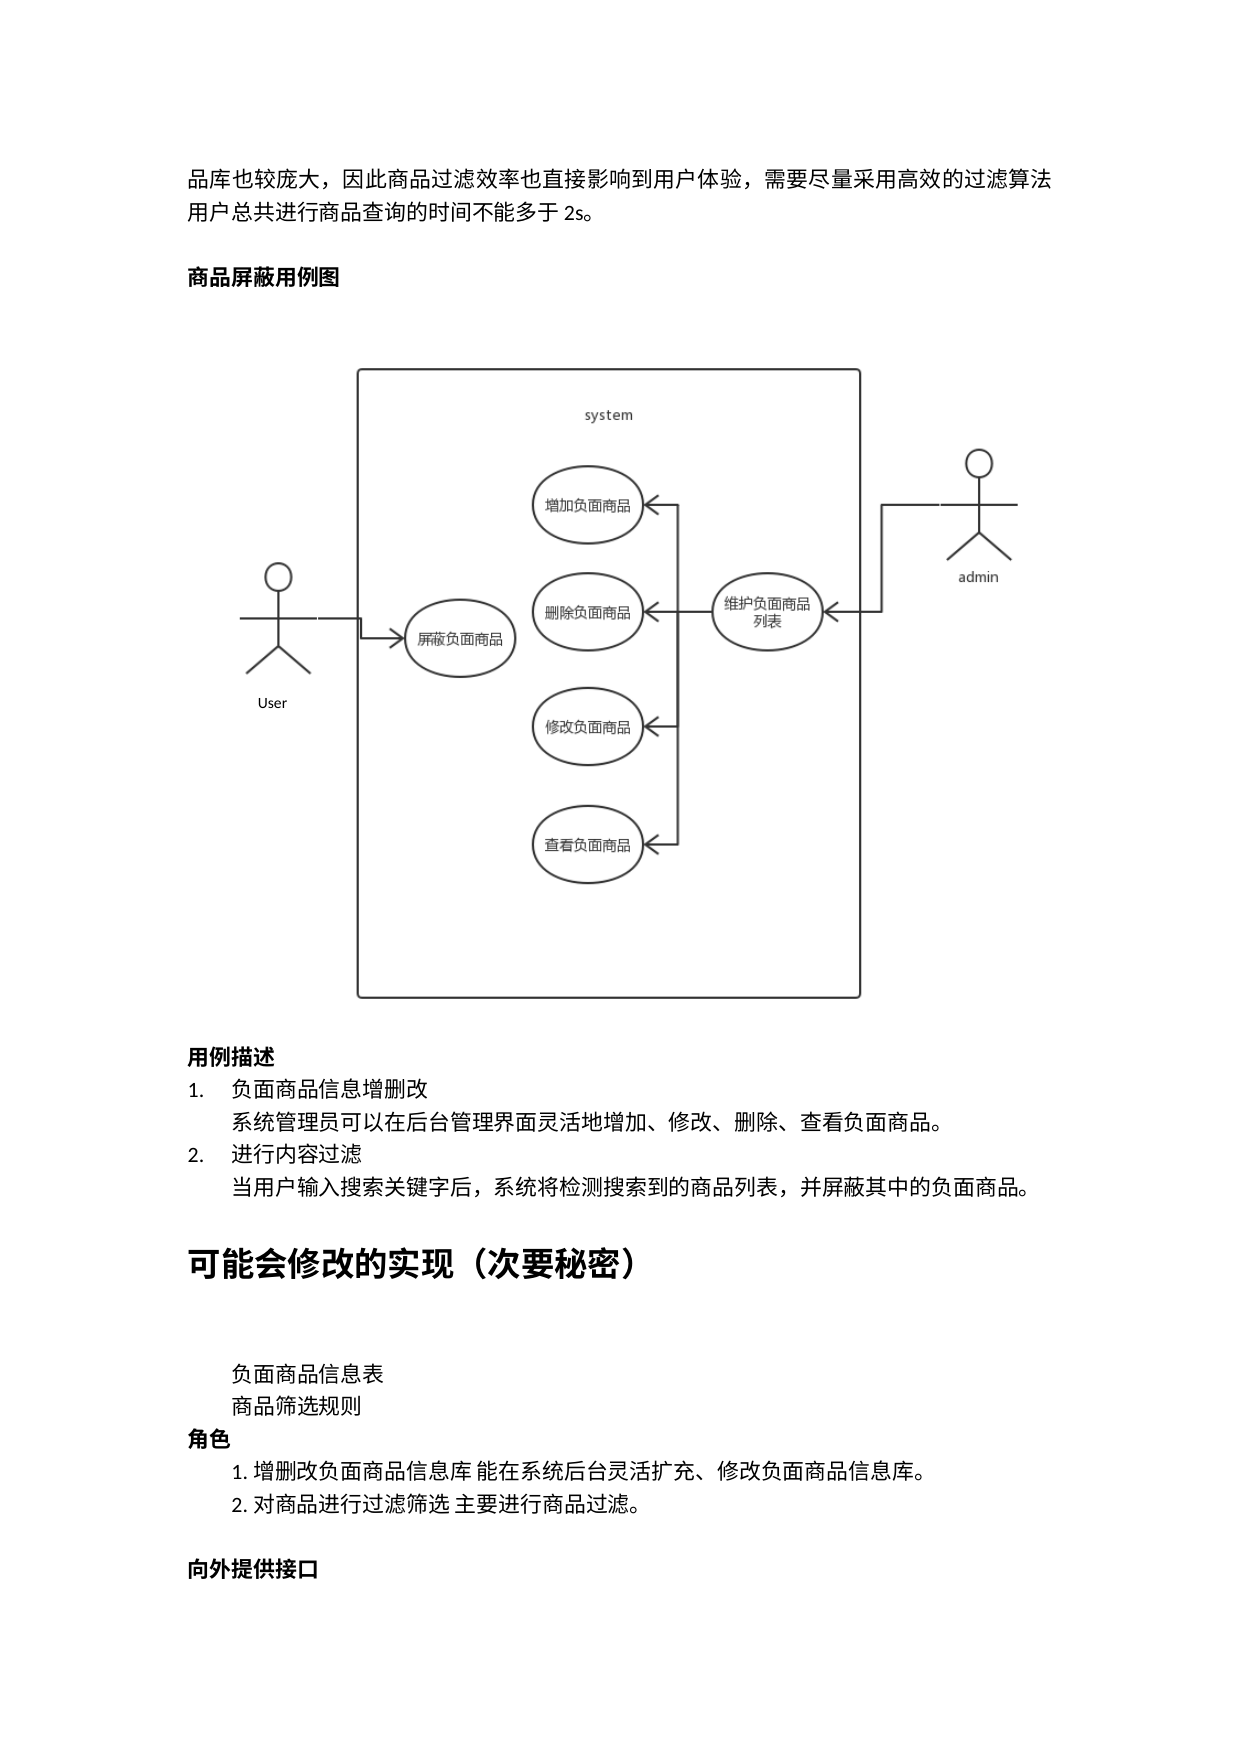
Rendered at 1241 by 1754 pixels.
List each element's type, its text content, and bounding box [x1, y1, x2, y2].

list 进行内容过滤 [187, 1137, 1053, 1169]
text 用例描述 [187, 1039, 1053, 1072]
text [187, 162, 1053, 227]
text 向外提供接口 [187, 1551, 1053, 1584]
list 负面商品信息增删改 [187, 1072, 1053, 1104]
text 1. 增删改负面商品信息库 能在系统后台灵活扩充、修改负面商品信息库。 [187, 1454, 1053, 1486]
text 系统管理员可以在后台管理界面灵活地增加、修改、删除、查看负面商品。 [187, 1104, 1053, 1137]
text 2. 对商品进行过滤筛选 主要进行商品过滤。 [187, 1486, 1053, 1519]
subtitle 可能会修改的实现（次要秘密） [187, 1229, 1053, 1294]
text 角色 [187, 1421, 1053, 1454]
picture [187, 292, 1053, 1032]
text 负面商品信息表 [187, 1356, 1053, 1389]
text 商品屏蔽用例图 [187, 259, 1053, 292]
text 商品筛选规则 [187, 1389, 1053, 1421]
list 当用户输入搜索关键字后，系统将检测搜索到的商品列表，并屏蔽其中的负面商品。 [231, 1169, 1053, 1202]
